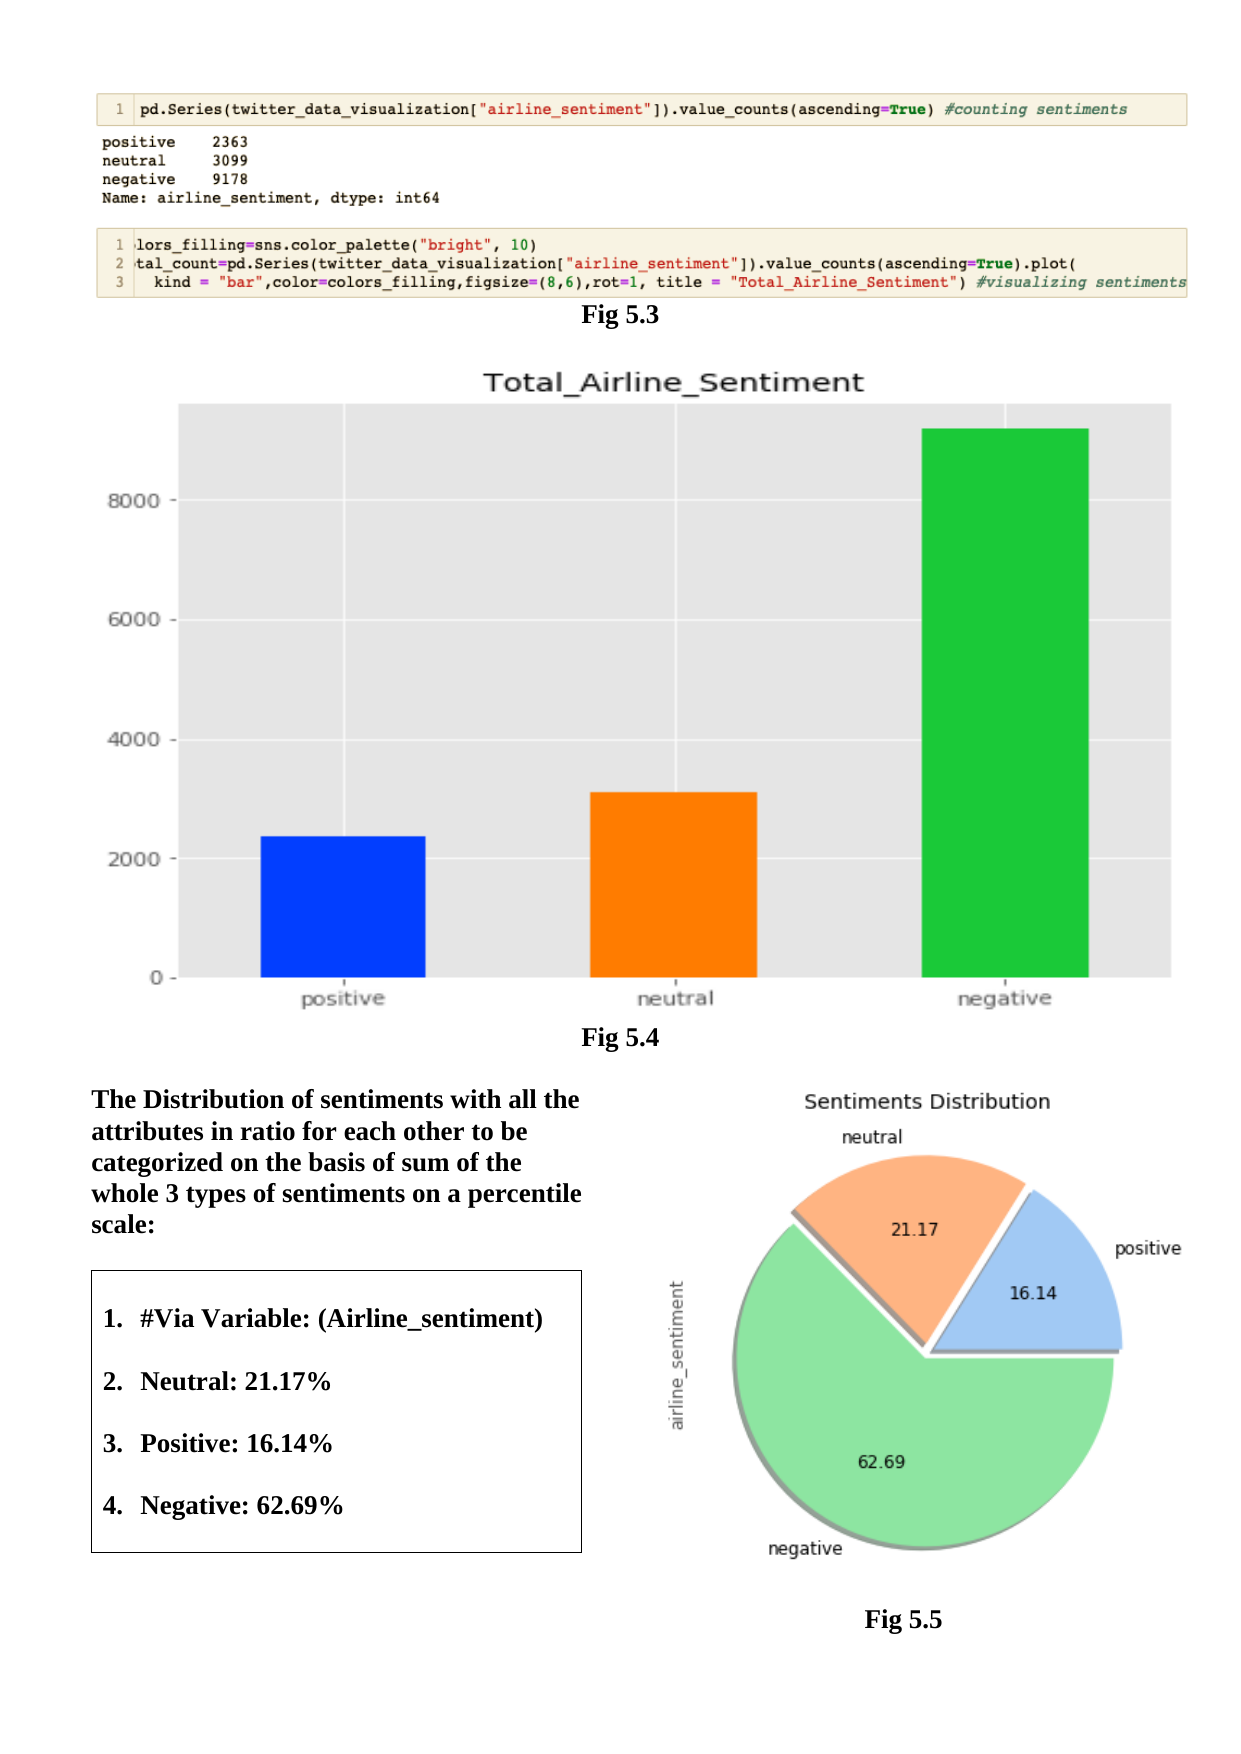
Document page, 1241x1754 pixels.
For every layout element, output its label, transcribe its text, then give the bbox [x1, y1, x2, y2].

text Fig 5.4 [91, 1022, 1149, 1052]
table_header #Via Variable: (Airline_sentiment) Neutral: 21.17% Positive: 16.14% Negative: 62.69% [92, 1271, 581, 1552]
text Fig 5.5 [658, 1604, 1149, 1634]
text Fig 5.3 [91, 299, 1149, 329]
picture [91, 360, 1194, 1022]
picture [657, 1083, 1193, 1604]
picture [91, 91, 1194, 299]
text The Distribution of sentiments with all the attributes in ratio for each other to be categorized on the basis of sum of the whole 3 types of sentiments on a percentile scale: [91, 1083, 583, 1239]
